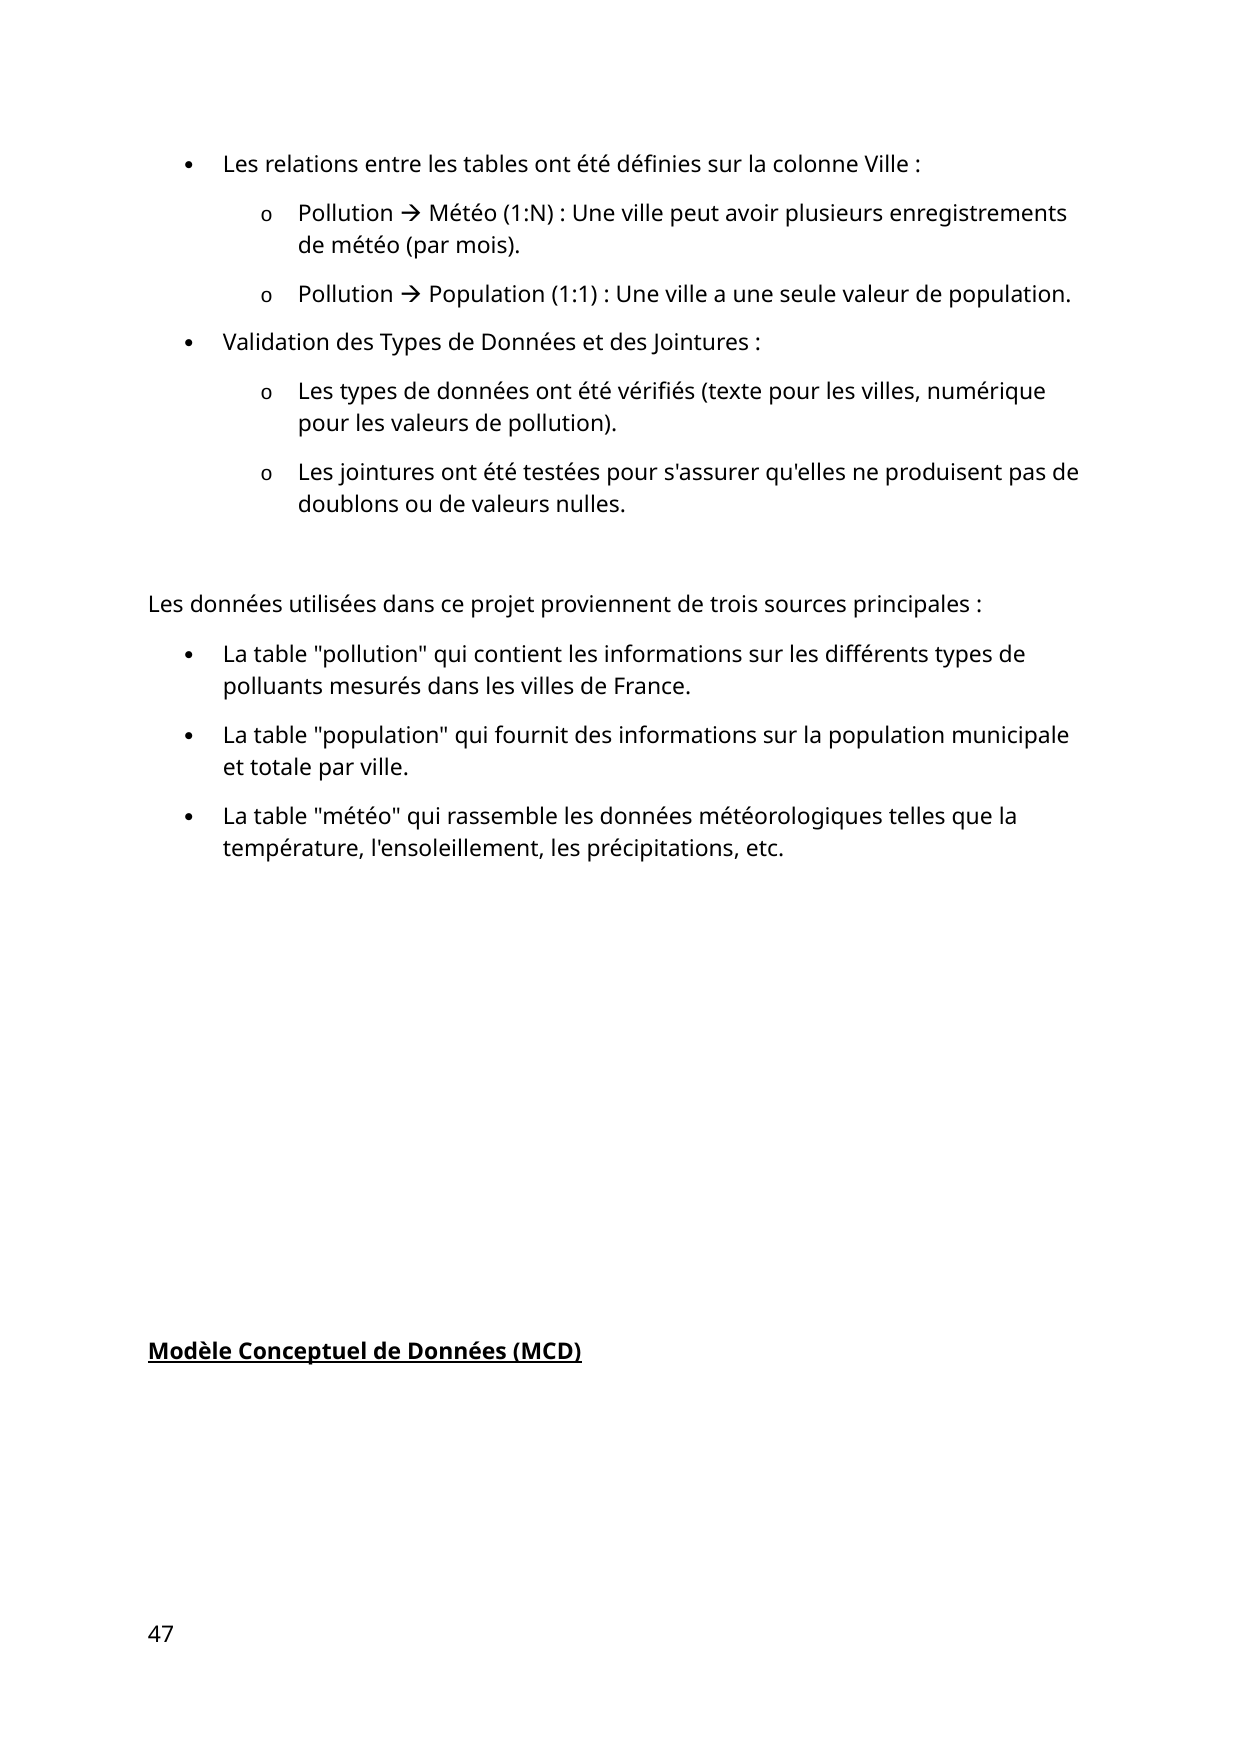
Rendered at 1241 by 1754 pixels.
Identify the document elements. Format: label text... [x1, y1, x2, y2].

list Validation des Types de Données et des Jointures : [185, 326, 1093, 358]
list La table "météo" qui rassemble les données météorologiques telles que la température, l'ensoleillement, les précipitations, etc. [185, 800, 1093, 864]
list Les relations entre les tables ont été définies sur la colonne Ville : [185, 148, 1093, 179]
list La table "pollution" qui contient les informations sur les différents types de polluants mesurés dans les villes de France. [185, 638, 1093, 702]
text Les données utilisées dans ce projet proviennent de trois sources principales : [148, 588, 1093, 619]
list Les types de données ont été vérifiés (texte pour les villes, numérique pour les valeurs de pollution). [260, 375, 1093, 439]
list Les jointures ont été testées pour s'assurer qu'elles ne produisent pas de doublons ou de valeurs nulles. [260, 456, 1093, 520]
list Pollution Météo (1:N) : Une ville peut avoir plusieurs enregistrements de météo (par mois). [260, 196, 1093, 260]
list Pollution Population (1:1) : Une ville a une seule valeur de population. [260, 277, 1093, 309]
list La table "population" qui fournit des informations sur la population municipale et totale par ville. [185, 719, 1093, 783]
text Modèle Conceptuel de Données (MCD) [148, 1335, 1093, 1366]
